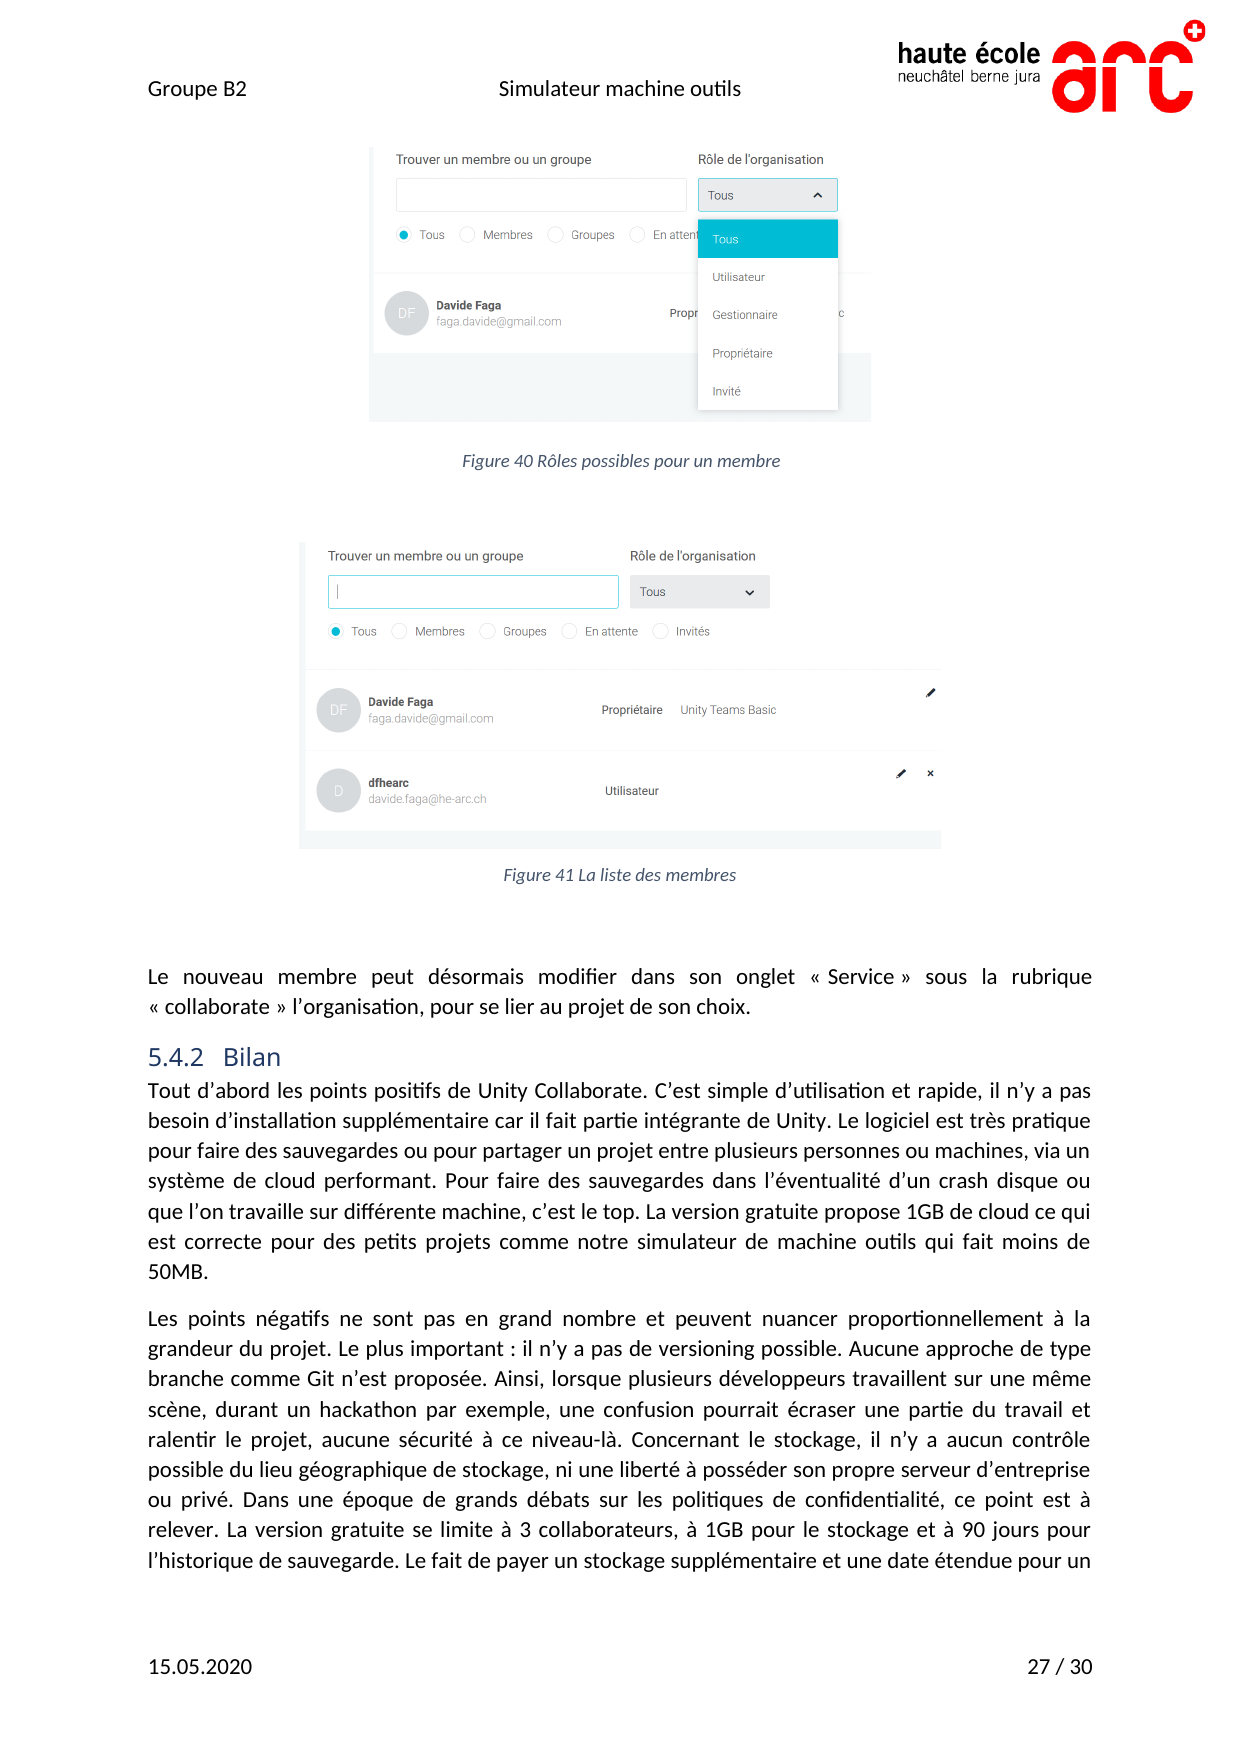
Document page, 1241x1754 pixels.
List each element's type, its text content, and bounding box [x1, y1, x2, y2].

text Tout d’abord les points positifs de Unity Collaborate. C’est simple d’utilisation et rapide, il n’y a pas besoin d’installation supplémentaire car il fait partie intégrante de Unity. Le logiciel est très pratique pour faire des sauvegardes ou pour partager un projet entre plusieurs personnes ou machines, via un système de cloud performant. Pour faire des sauvegardes dans l’éventualité d’un crash disque ou que l’on travaille sur différente machine, c’est le top. La version gratuite propose 1GB de cloud ce qui est correcte pour des petits projets comme notre simulateur de machine outils qui fait moins de 50MB. [148, 1076, 1093, 1285]
subtitle Bilan [148, 1039, 1093, 1073]
picture [298, 542, 942, 849]
text Le nouveau membre peut désormais modifier dans son onglet « Service » sous la rubrique « collaborate » l’organisation, pour se lier au projet de son choix. [148, 962, 1093, 1020]
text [148, 1304, 1093, 1574]
picture [898, 19, 1206, 113]
picture [369, 147, 872, 422]
